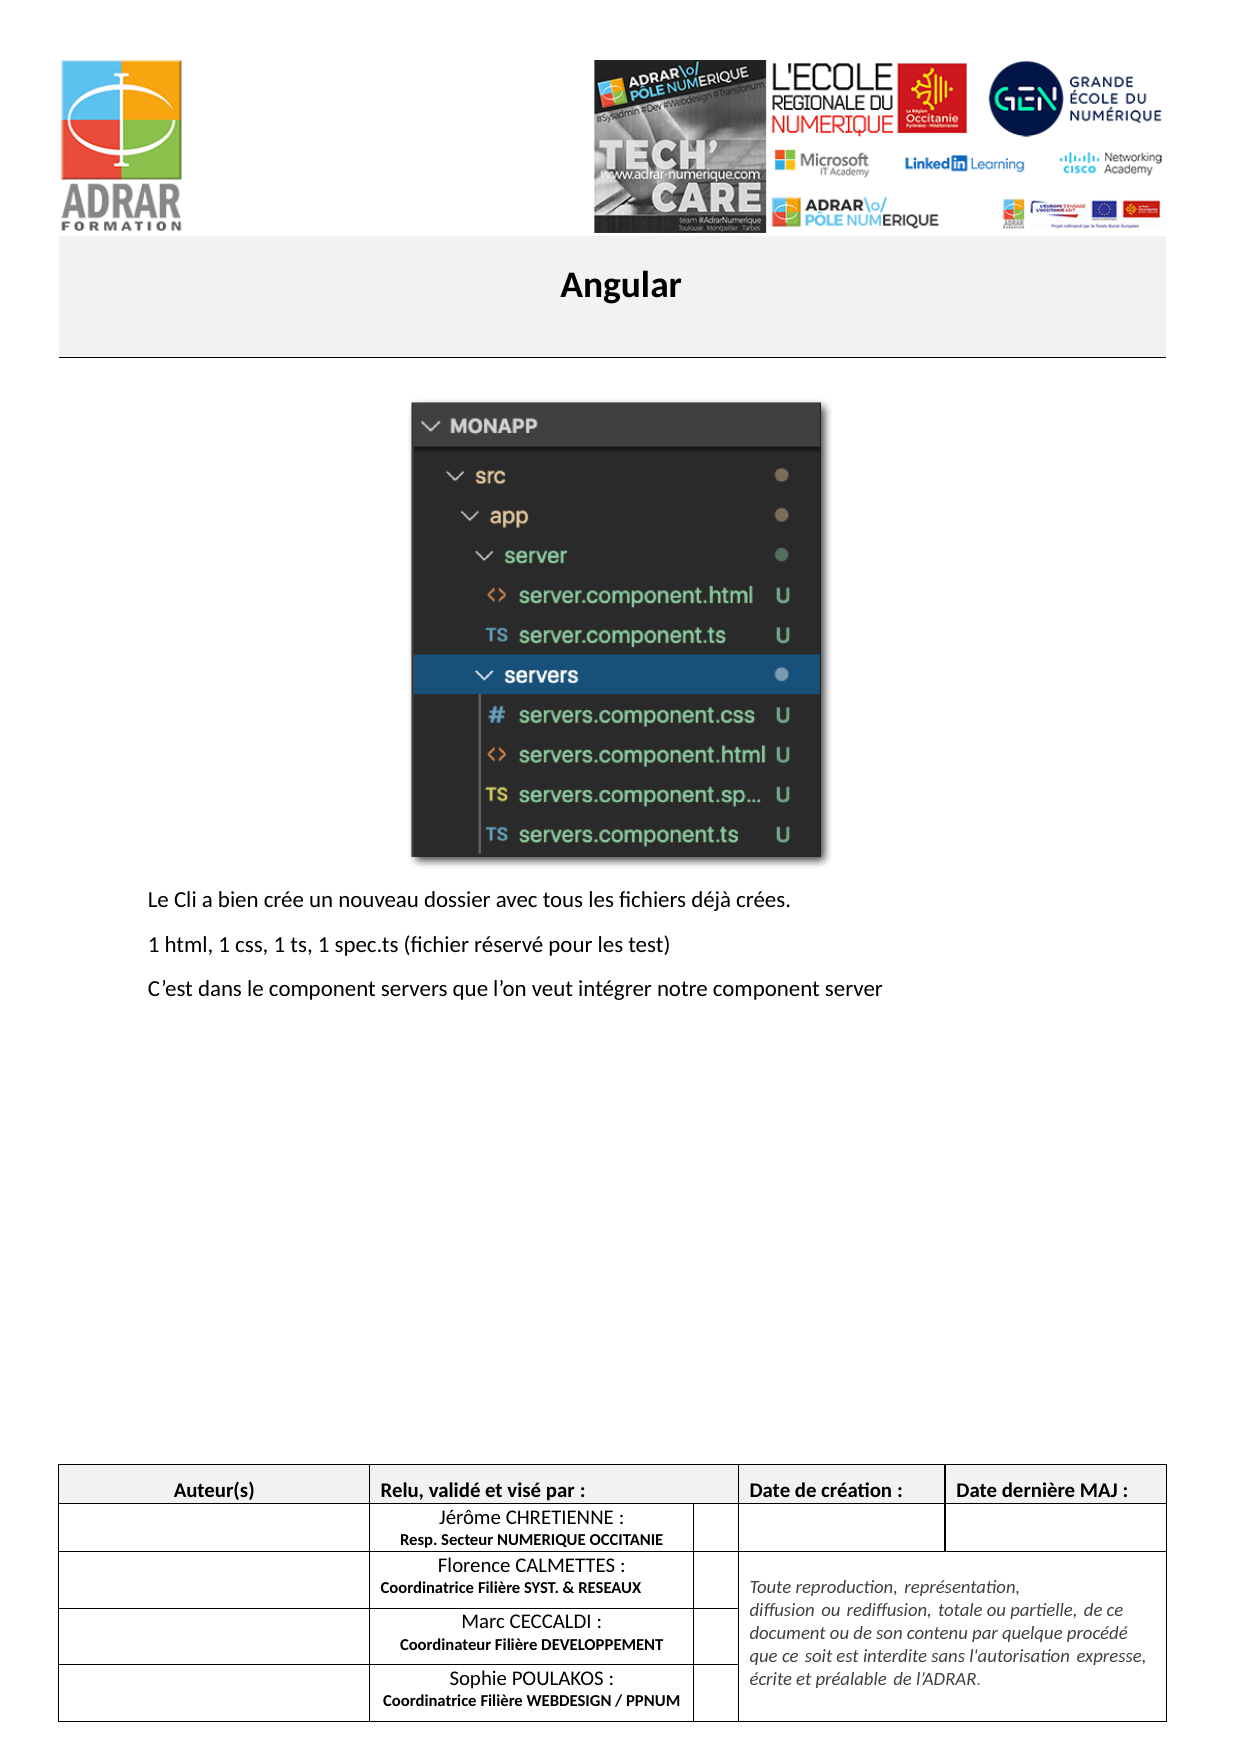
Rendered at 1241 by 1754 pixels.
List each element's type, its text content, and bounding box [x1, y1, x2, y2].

text 1 html, 1 css, 1 ts, 1 spec.ts (fichier réservé pour les test) [148, 930, 1093, 958]
picture [594, 60, 1166, 233]
picture [407, 398, 833, 869]
picture [61, 58, 183, 233]
text C’est dans le component servers que l’on veut intégrer notre component server [148, 974, 1093, 1002]
text Le Cli a bien crée un nouveau dossier avec tous les fichiers déjà crées. [148, 885, 1093, 913]
